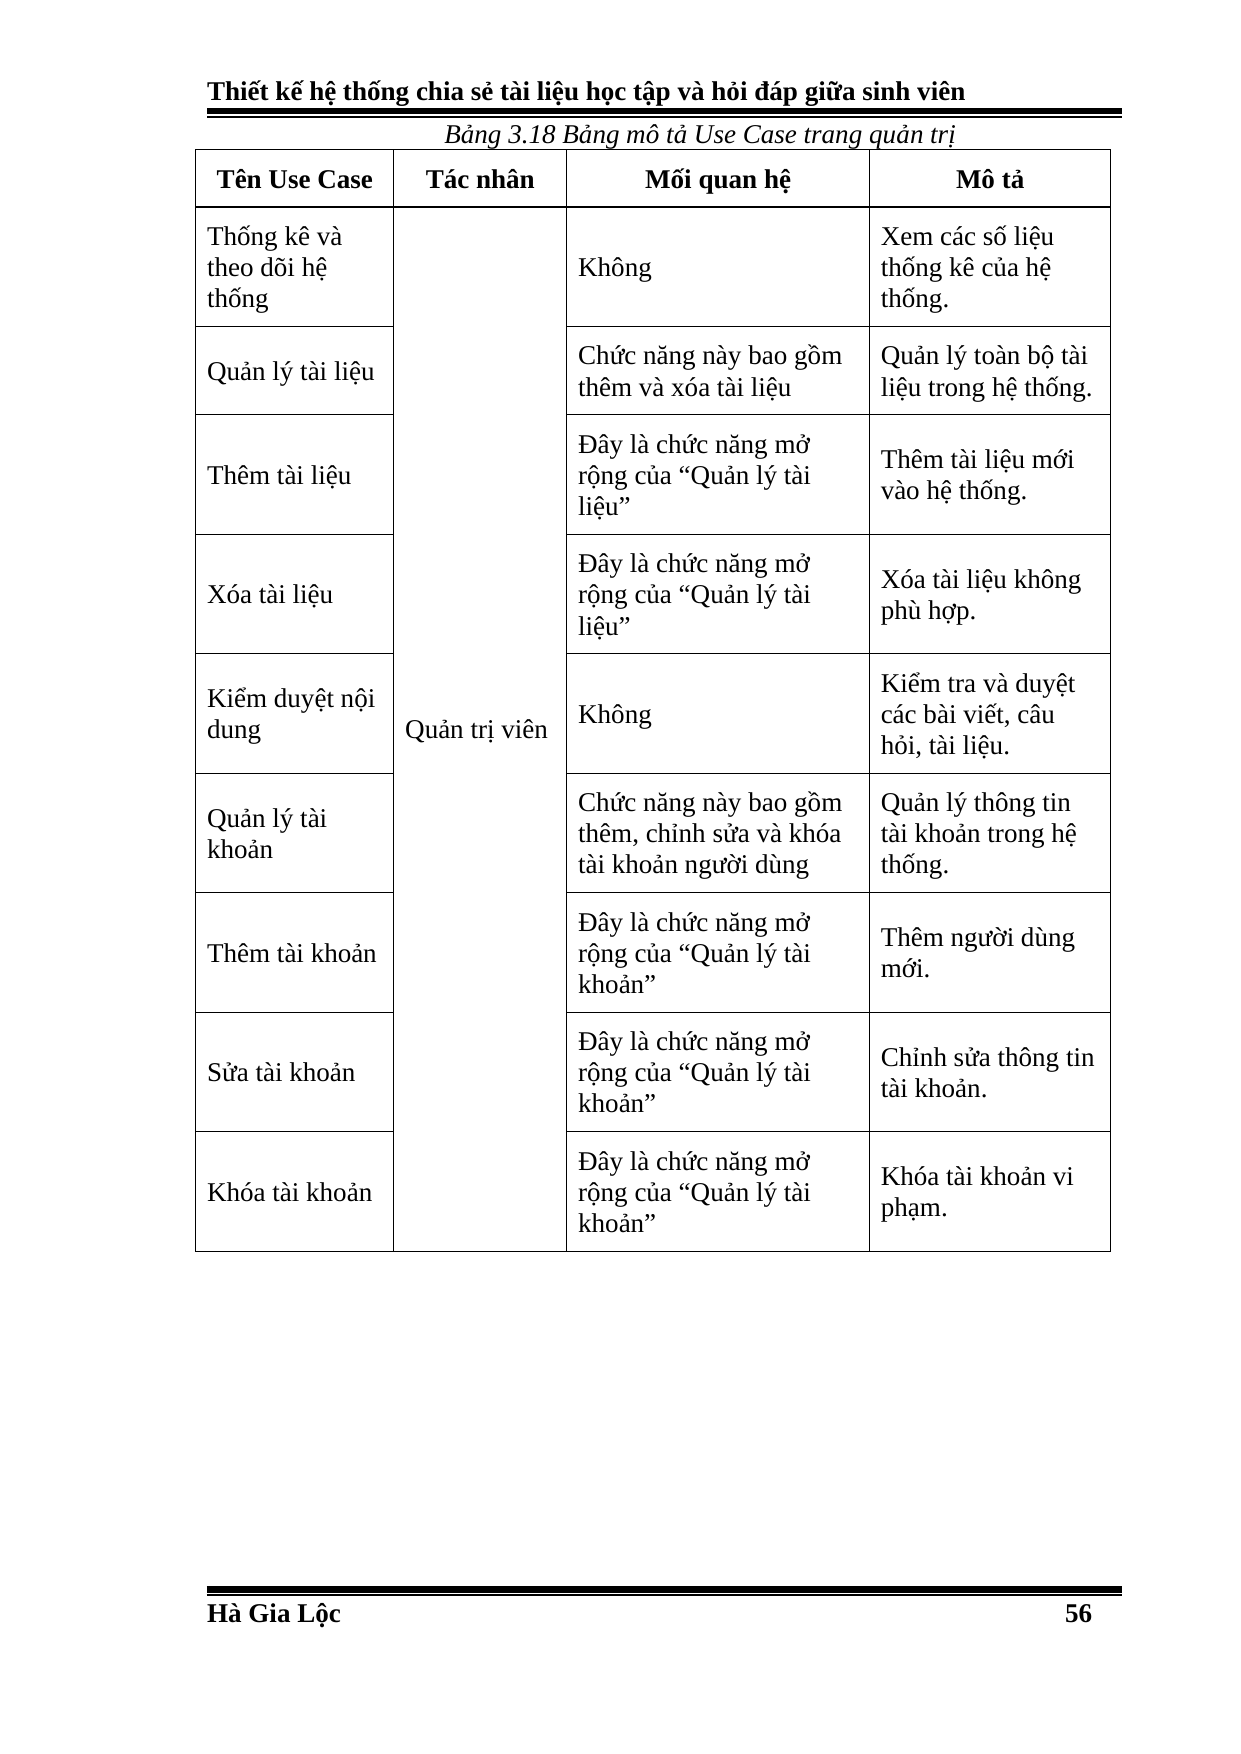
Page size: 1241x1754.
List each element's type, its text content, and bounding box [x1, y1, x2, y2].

table_cell Thêm người dùng mới. [870, 893, 1110, 1012]
table_cell Quản lý tài liệu [196, 327, 393, 414]
table_cell Xem các số liệu thống kê của hệ thống. [870, 208, 1110, 326]
table_cell Xóa tài liệu [196, 535, 393, 653]
table_cell Quản lý tài khoản [196, 774, 393, 892]
table_cell Quản lý thông tin tài khoản trong hệ thống. [870, 774, 1110, 892]
text Bảng 3.18 Bảng mô tả Use Case trang quản trị [207, 118, 1122, 149]
table_cell Chỉnh sửa thông tin tài khoản. [870, 1013, 1110, 1131]
table_cell Xóa tài liệu không phù hợp. [870, 535, 1110, 653]
table_cell Kiểm duyệt nội dung [196, 654, 393, 773]
table_cell Khóa tài khoản [196, 1132, 393, 1251]
table_cell Thống kê và theo dõi hệ thống [196, 208, 393, 326]
table_cell Quản lý toàn bộ tài liệu trong hệ thống. [870, 327, 1110, 414]
table_cell Không [567, 654, 869, 773]
table_cell Đây là chức năng mở rộng của “Quản lý tài khoản” [567, 1013, 869, 1131]
table_cell Khóa tài khoản vi phạm. [870, 1132, 1110, 1251]
table_header Tên Use Case [196, 150, 393, 206]
table_cell Kiểm tra và duyệt các bài viết, câu hỏi, tài liệu. [870, 654, 1110, 773]
table_cell Đây là chức năng mở rộng của “Quản lý tài khoản” [567, 1132, 869, 1251]
table_header Mô tả [870, 150, 1110, 206]
table_cell Đây là chức năng mở rộng của “Quản lý tài liệu” [567, 415, 869, 534]
table_header Tác nhân [394, 150, 566, 206]
table_header Mối quan hệ [567, 150, 869, 206]
table_cell Đây là chức năng mở rộng của “Quản lý tài khoản” [567, 893, 869, 1012]
table_cell Sửa tài khoản [196, 1013, 393, 1131]
table_cell Không [567, 208, 869, 326]
table_cell Đây là chức năng mở rộng của “Quản lý tài liệu” [567, 535, 869, 653]
table_cell Thêm tài liệu [196, 415, 393, 534]
table_cell Chức năng này bao gồm thêm, chỉnh sửa và khóa tài khoản người dùng [567, 774, 869, 892]
table_cell Quản trị viên [394, 208, 566, 1251]
table_cell Thêm tài khoản [196, 893, 393, 1012]
table_cell Chức năng này bao gồm thêm và xóa tài liệu [567, 327, 869, 414]
table_cell Thêm tài liệu mới vào hệ thống. [870, 415, 1110, 534]
